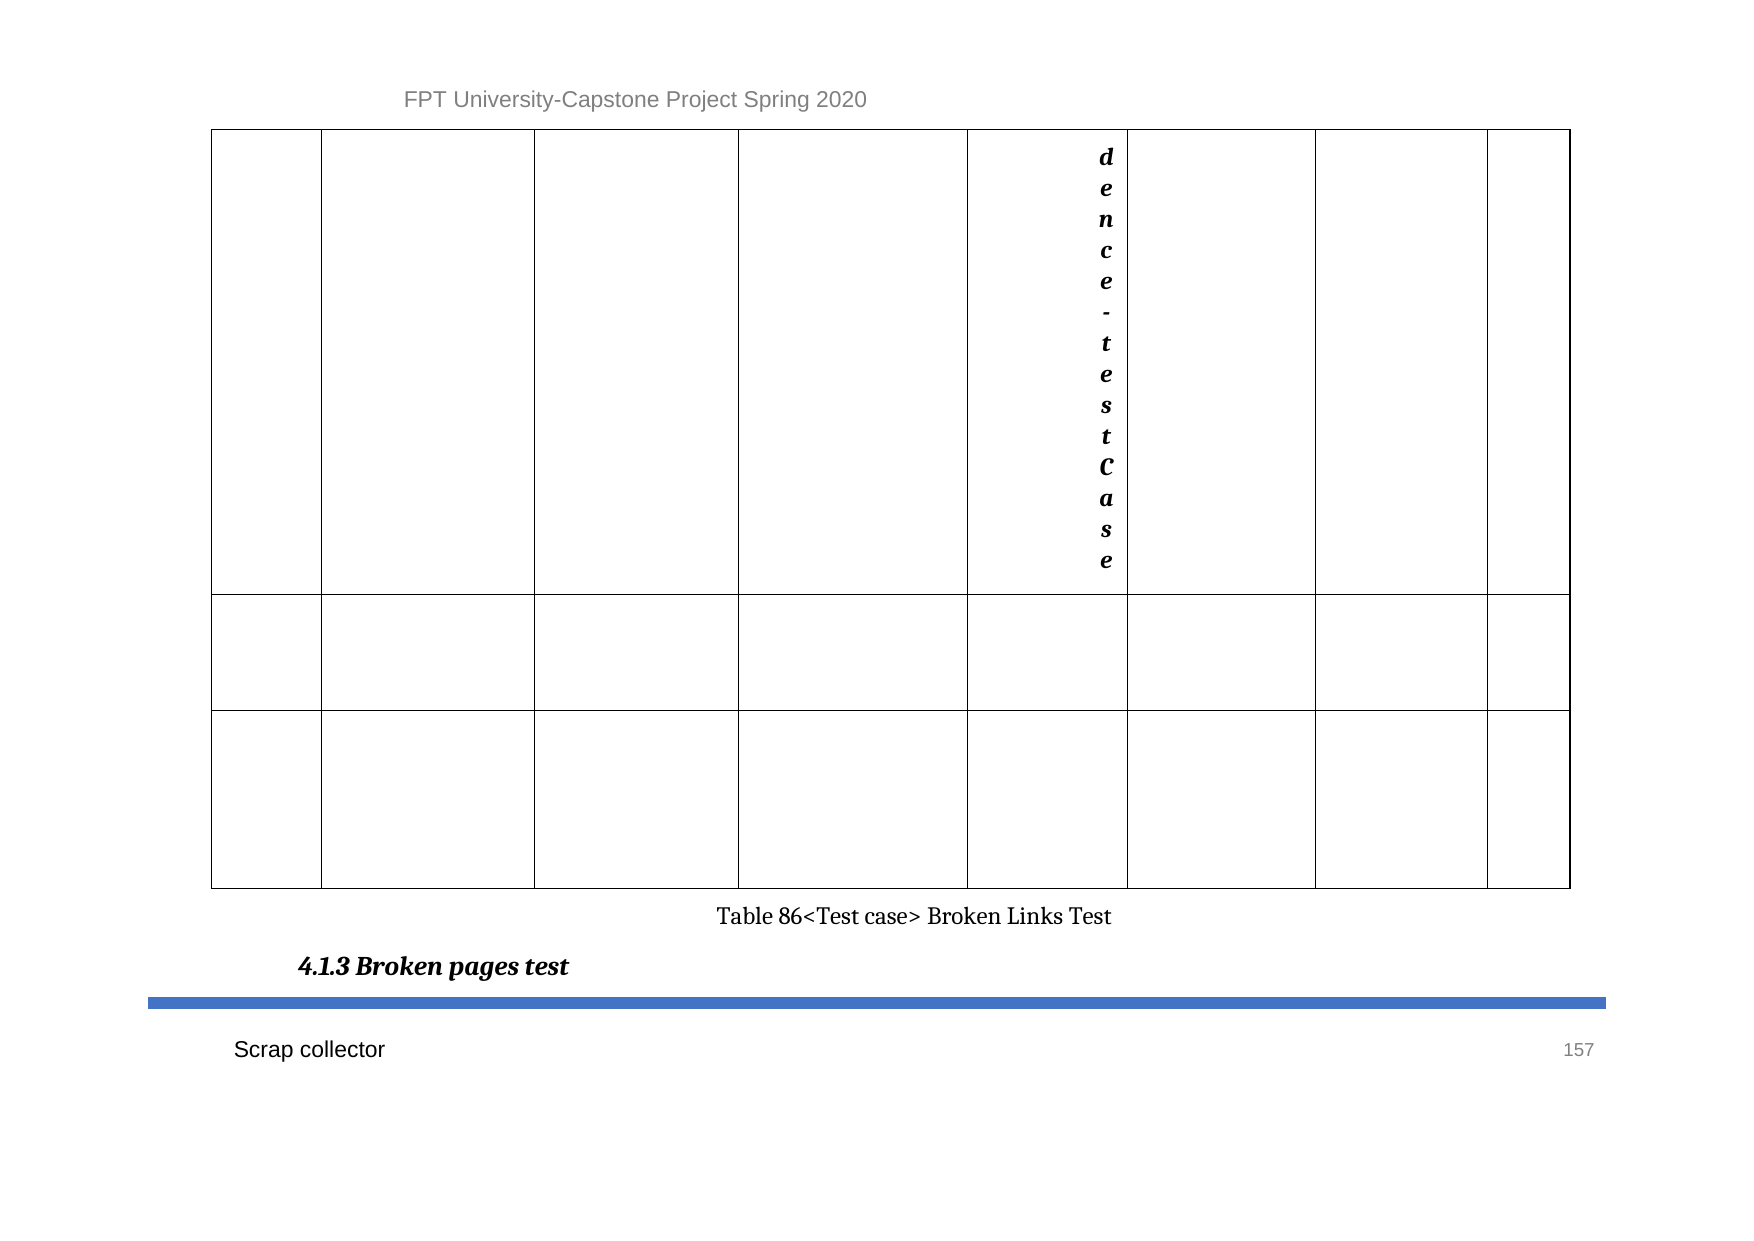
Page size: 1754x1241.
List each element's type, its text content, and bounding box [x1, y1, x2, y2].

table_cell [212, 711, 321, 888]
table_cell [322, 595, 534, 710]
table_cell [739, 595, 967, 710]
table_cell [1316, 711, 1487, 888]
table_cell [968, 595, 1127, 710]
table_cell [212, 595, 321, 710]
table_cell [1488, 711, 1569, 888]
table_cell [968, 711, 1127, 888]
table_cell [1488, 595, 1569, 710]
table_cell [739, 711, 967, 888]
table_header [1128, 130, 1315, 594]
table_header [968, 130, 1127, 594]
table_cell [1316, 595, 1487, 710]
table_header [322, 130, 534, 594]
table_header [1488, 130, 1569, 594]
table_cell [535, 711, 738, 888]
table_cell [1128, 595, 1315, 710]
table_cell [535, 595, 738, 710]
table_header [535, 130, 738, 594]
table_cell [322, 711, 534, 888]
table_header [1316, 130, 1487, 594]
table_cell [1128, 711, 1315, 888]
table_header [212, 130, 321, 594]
text 4.1.3 Broken pages test [185, 951, 1606, 983]
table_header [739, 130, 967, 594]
